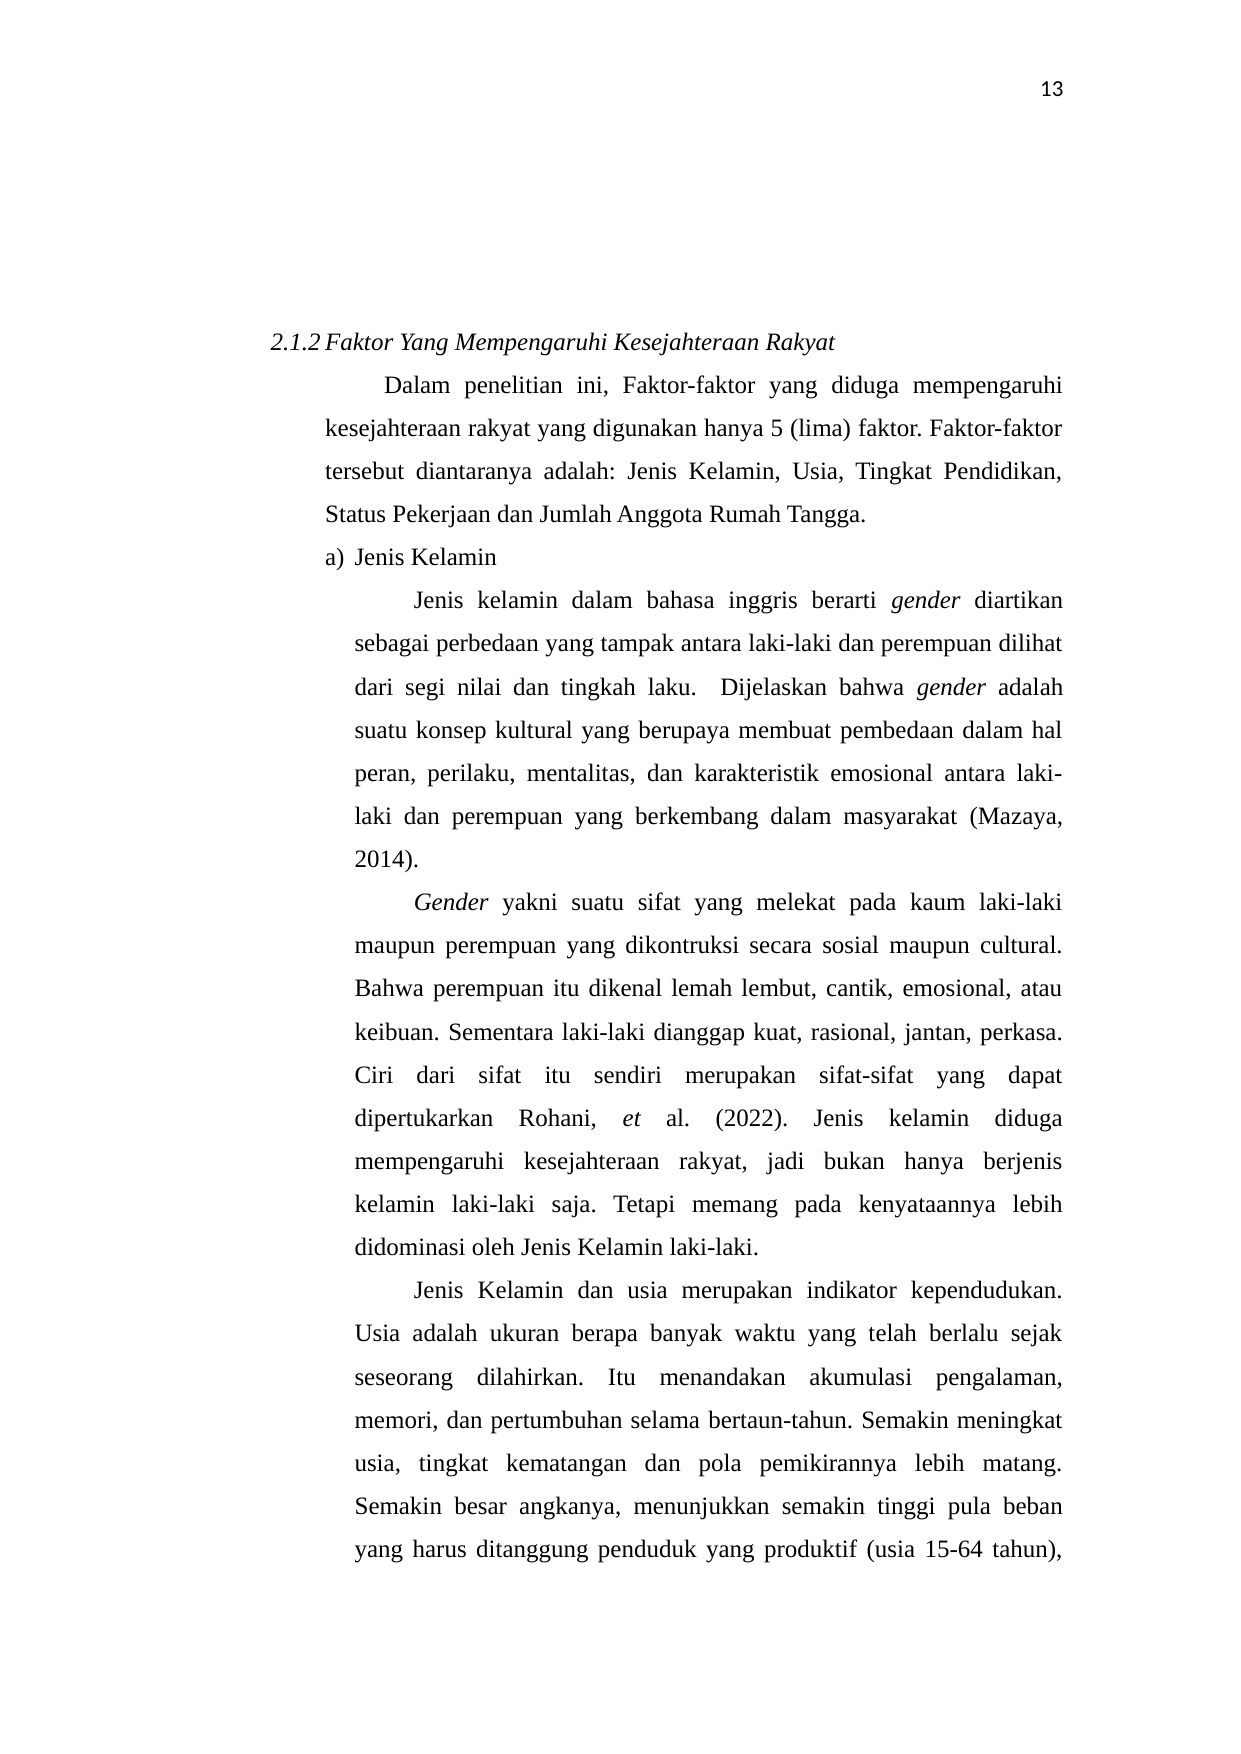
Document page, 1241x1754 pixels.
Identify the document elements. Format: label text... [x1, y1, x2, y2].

text Jenis kelamin dalam bahasa inggris berarti gender diartikan sebagai perbedaan yang tampak antara laki-laki dan perempuan dilihat dari segi nilai dan tingkah laku. Dijelaskan bahwa gender adalah suatu konsep kultural yang berupaya membuat pembedaan dalam hal peran, perilaku, mentalitas, dan karakteristik emosional antara laki-laki dan perempuan yang berkembang dalam masyarakat . [354, 585, 1063, 873]
list Jenis Kelamin [325, 542, 1063, 571]
text Gender yakni suatu sifat yang melekat pada kaum laki-laki maupun perempuan yang dikontruksi secara sosial maupun cultural. Bahwa perempuan itu dikenal lemah lembut, cantik, emosional, atau keibuan. Sementara laki-laki dianggap kuat, rasional, jantan, perkasa. Ciri dari sifat itu sendiri merupakan sifat-sifat yang dapat dipertukarkan Rohani, et al. (2022). Jenis kelamin diduga mempengaruhi kesejahteraan rakyat, jadi bukan hanya berjenis kelamin laki-laki saja. Tetapi memang pada kenyataannya lebih didominasi oleh Jenis Kelamin laki-laki. [354, 887, 1063, 1261]
subtitle Faktor Yang Mempengaruhi Kesejahteraan Rakyat [295, 327, 1063, 355]
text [354, 1275, 1063, 1563]
text Dalam penelitian ini, Faktor-faktor yang diduga mempengaruhi kesejahteraan rakyat yang digunakan hanya 5 (lima) faktor. Faktor-faktor tersebut diantaranya adalah: Jenis Kelamin, Usia, Tingkat Pendidikan, Status Pekerjaan dan Jumlah Anggota Rumah Tangga. [325, 370, 1063, 528]
